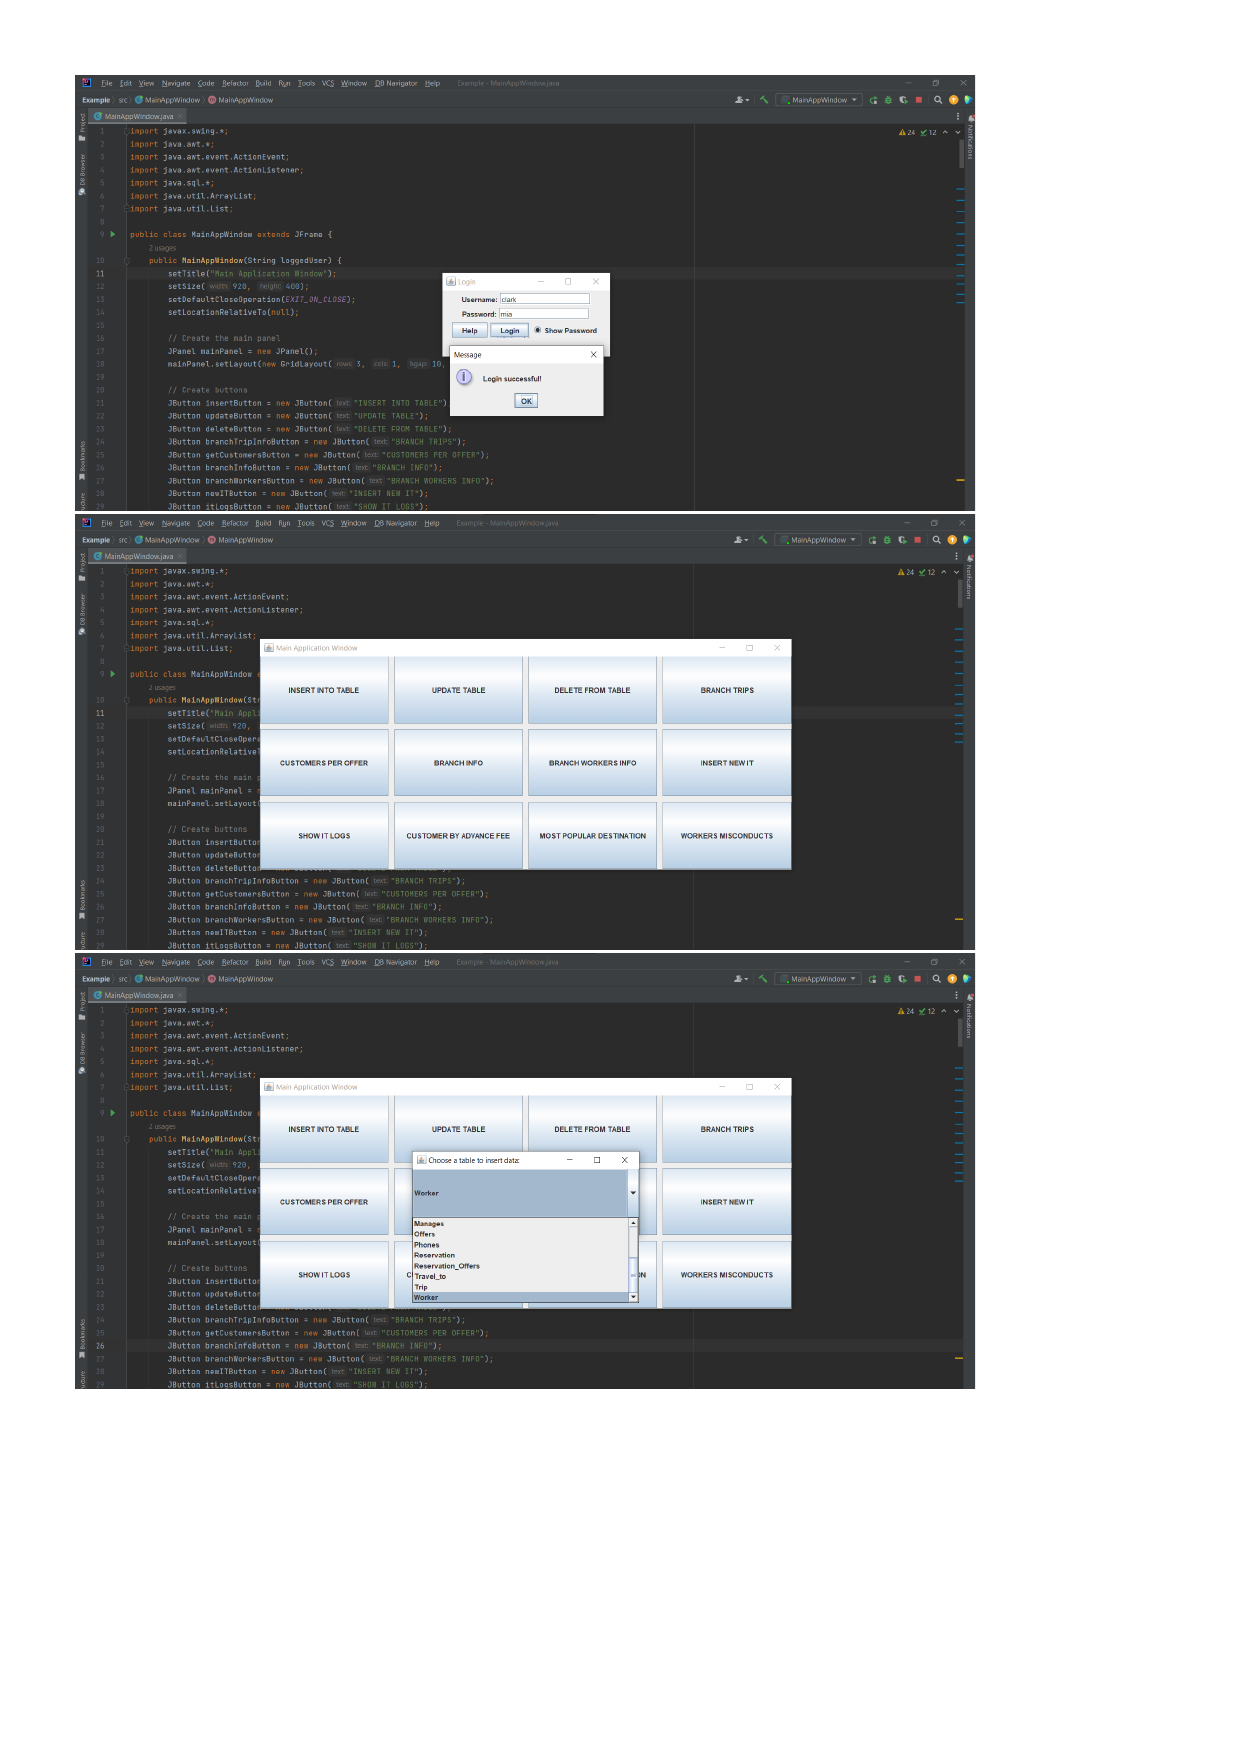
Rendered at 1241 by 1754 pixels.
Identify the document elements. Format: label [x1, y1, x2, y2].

picture [75, 514, 976, 950]
picture [75, 953, 976, 1389]
picture [75, 75, 976, 511]
